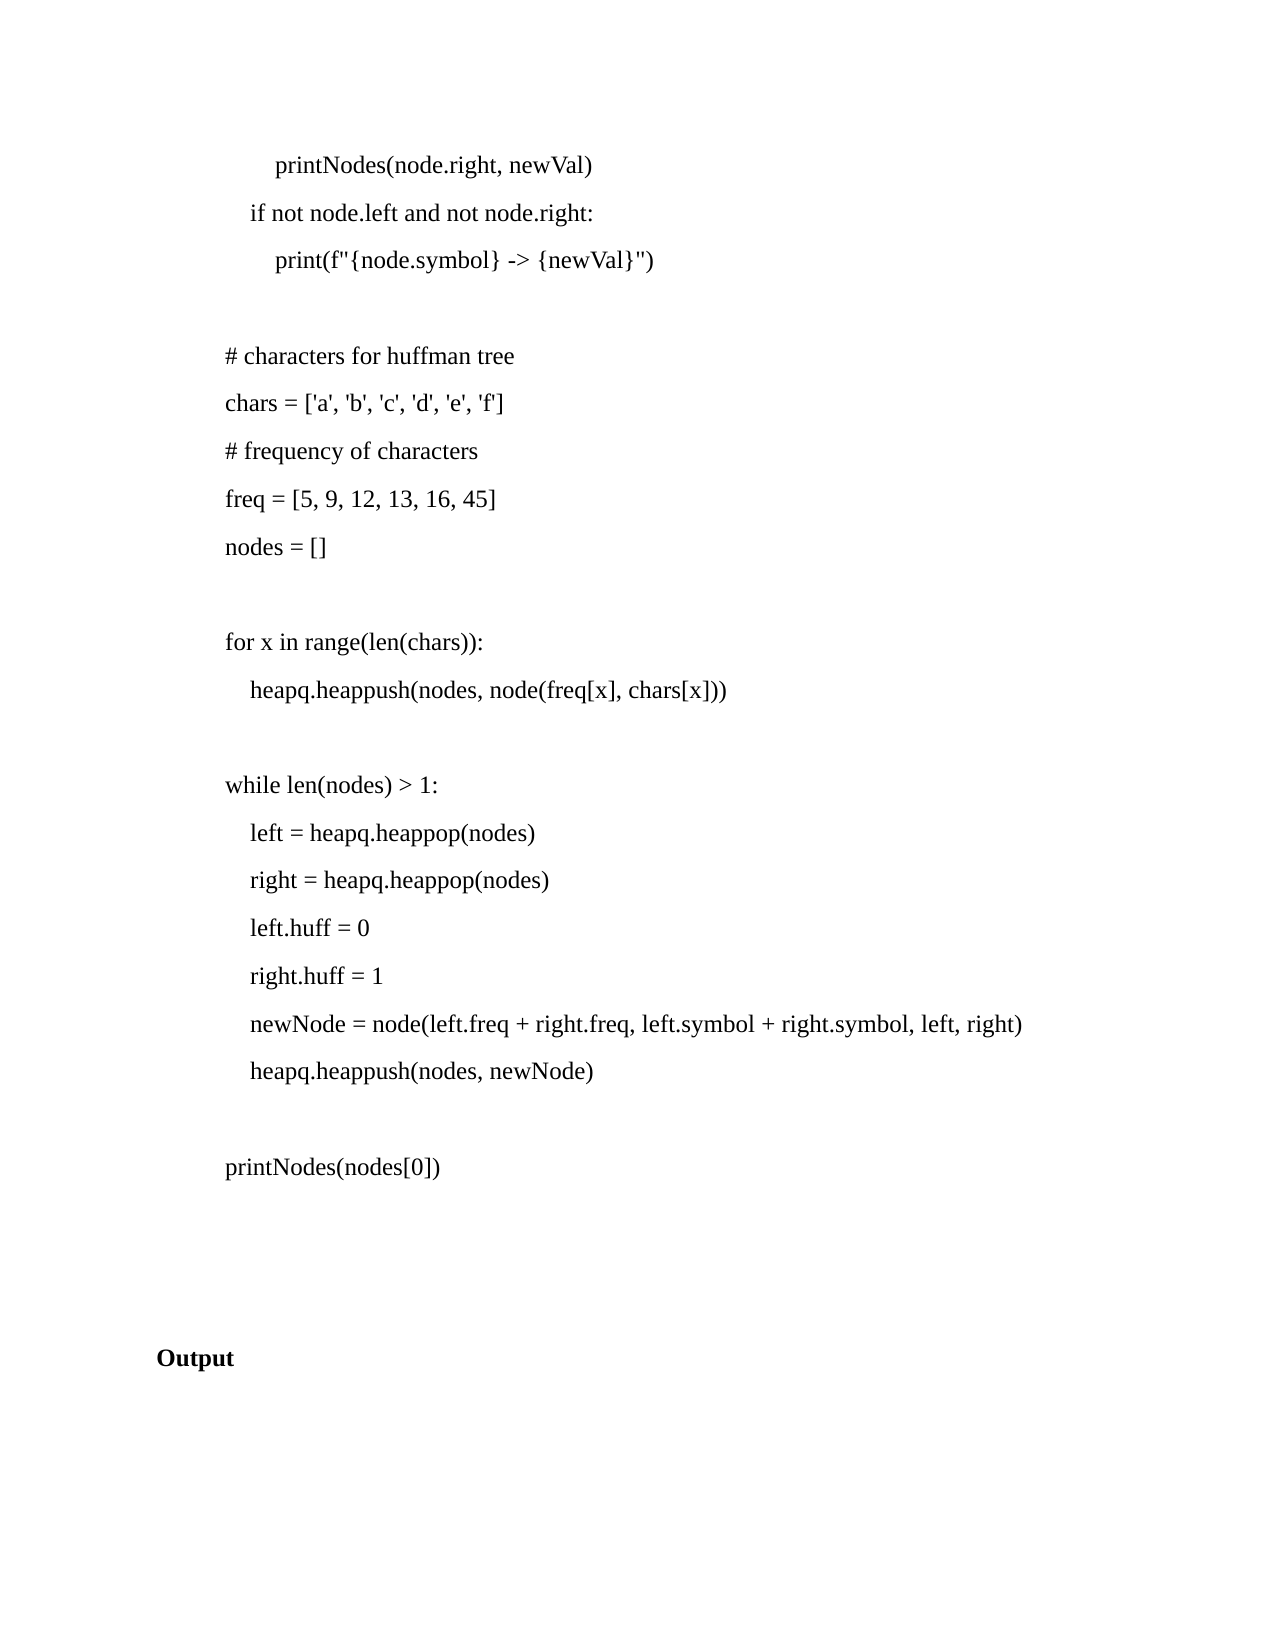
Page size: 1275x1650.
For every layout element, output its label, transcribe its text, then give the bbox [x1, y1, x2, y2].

text printNodes(node.right, newVal) [225, 150, 1125, 179]
text print(f"{node.symbol} -> {newVal}") [225, 245, 1125, 274]
text # frequency of characters [225, 436, 1125, 465]
text heapq.heappush(nodes, newNode) [225, 1056, 1125, 1085]
text while len(nodes) > 1: [225, 770, 1125, 799]
text right = heapq.heappop(nodes) [225, 866, 1125, 894]
text printNodes(nodes[0]) [225, 1152, 1125, 1181]
text right.huff = 1 [225, 961, 1125, 990]
text # characters for huffman tree [225, 341, 1125, 369]
text for x in range(len(chars)): [225, 627, 1125, 656]
text left.huff = 0 [225, 913, 1125, 942]
text chars = ['a', 'b', 'c', 'd', 'e', 'f'] [225, 388, 1125, 417]
text left = heapq.heappop(nodes) [225, 818, 1125, 847]
text Output [150, 1343, 1125, 1371]
text heapq.heappush(nodes, node(freq[x], chars[x])) [225, 675, 1125, 703]
text nodes = [] [225, 532, 1125, 560]
text newNode = node(left.freq + right.freq, left.symbol + right.symbol, left, right) [225, 1009, 1125, 1037]
text freq = [5, 9, 12, 13, 16, 45] [225, 484, 1125, 513]
text if not node.left and not node.right: [225, 198, 1125, 226]
